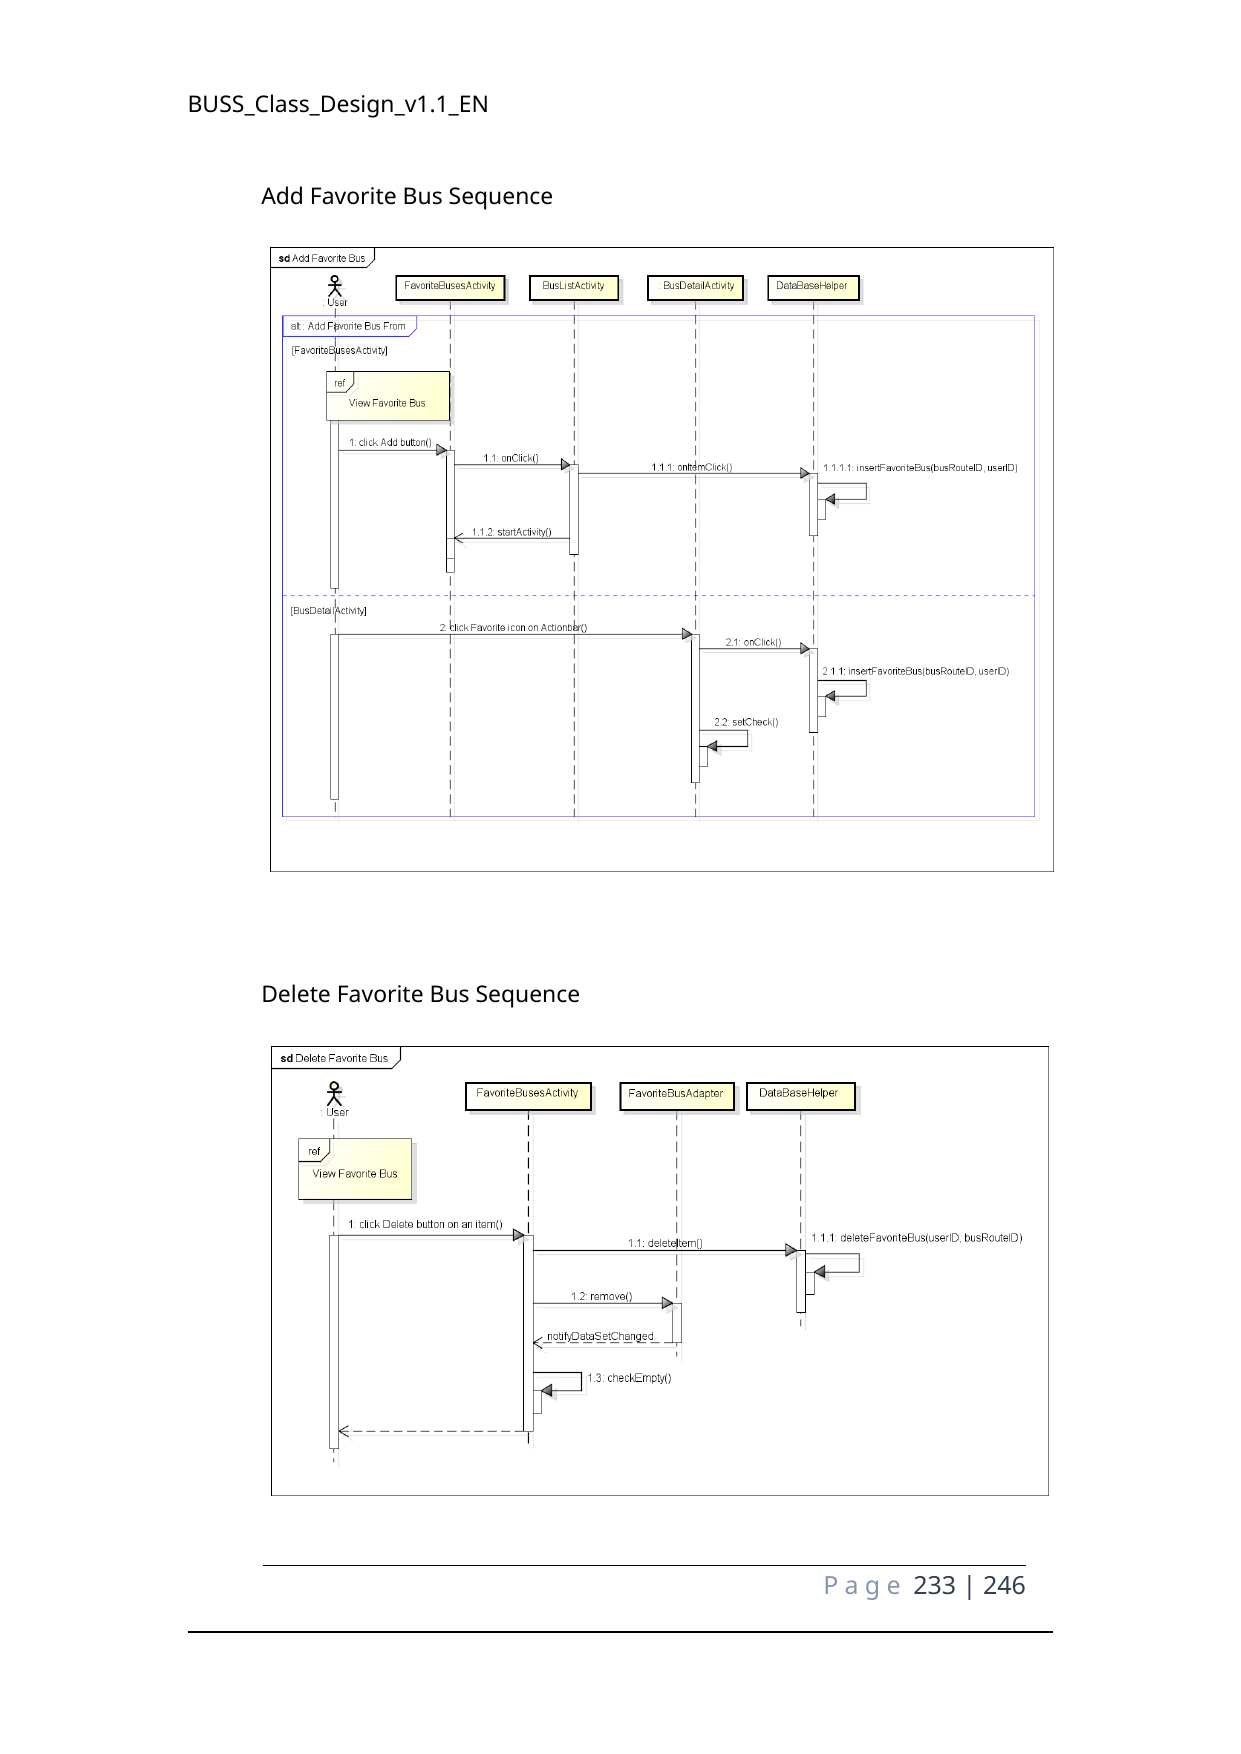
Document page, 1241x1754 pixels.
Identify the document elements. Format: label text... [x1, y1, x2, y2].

subtitle Delete Favorite Bus Sequence [261, 978, 1053, 1009]
picture [262, 239, 1061, 879]
subtitle Add Favorite Bus Sequence [261, 180, 1053, 211]
picture [262, 1037, 1057, 1504]
